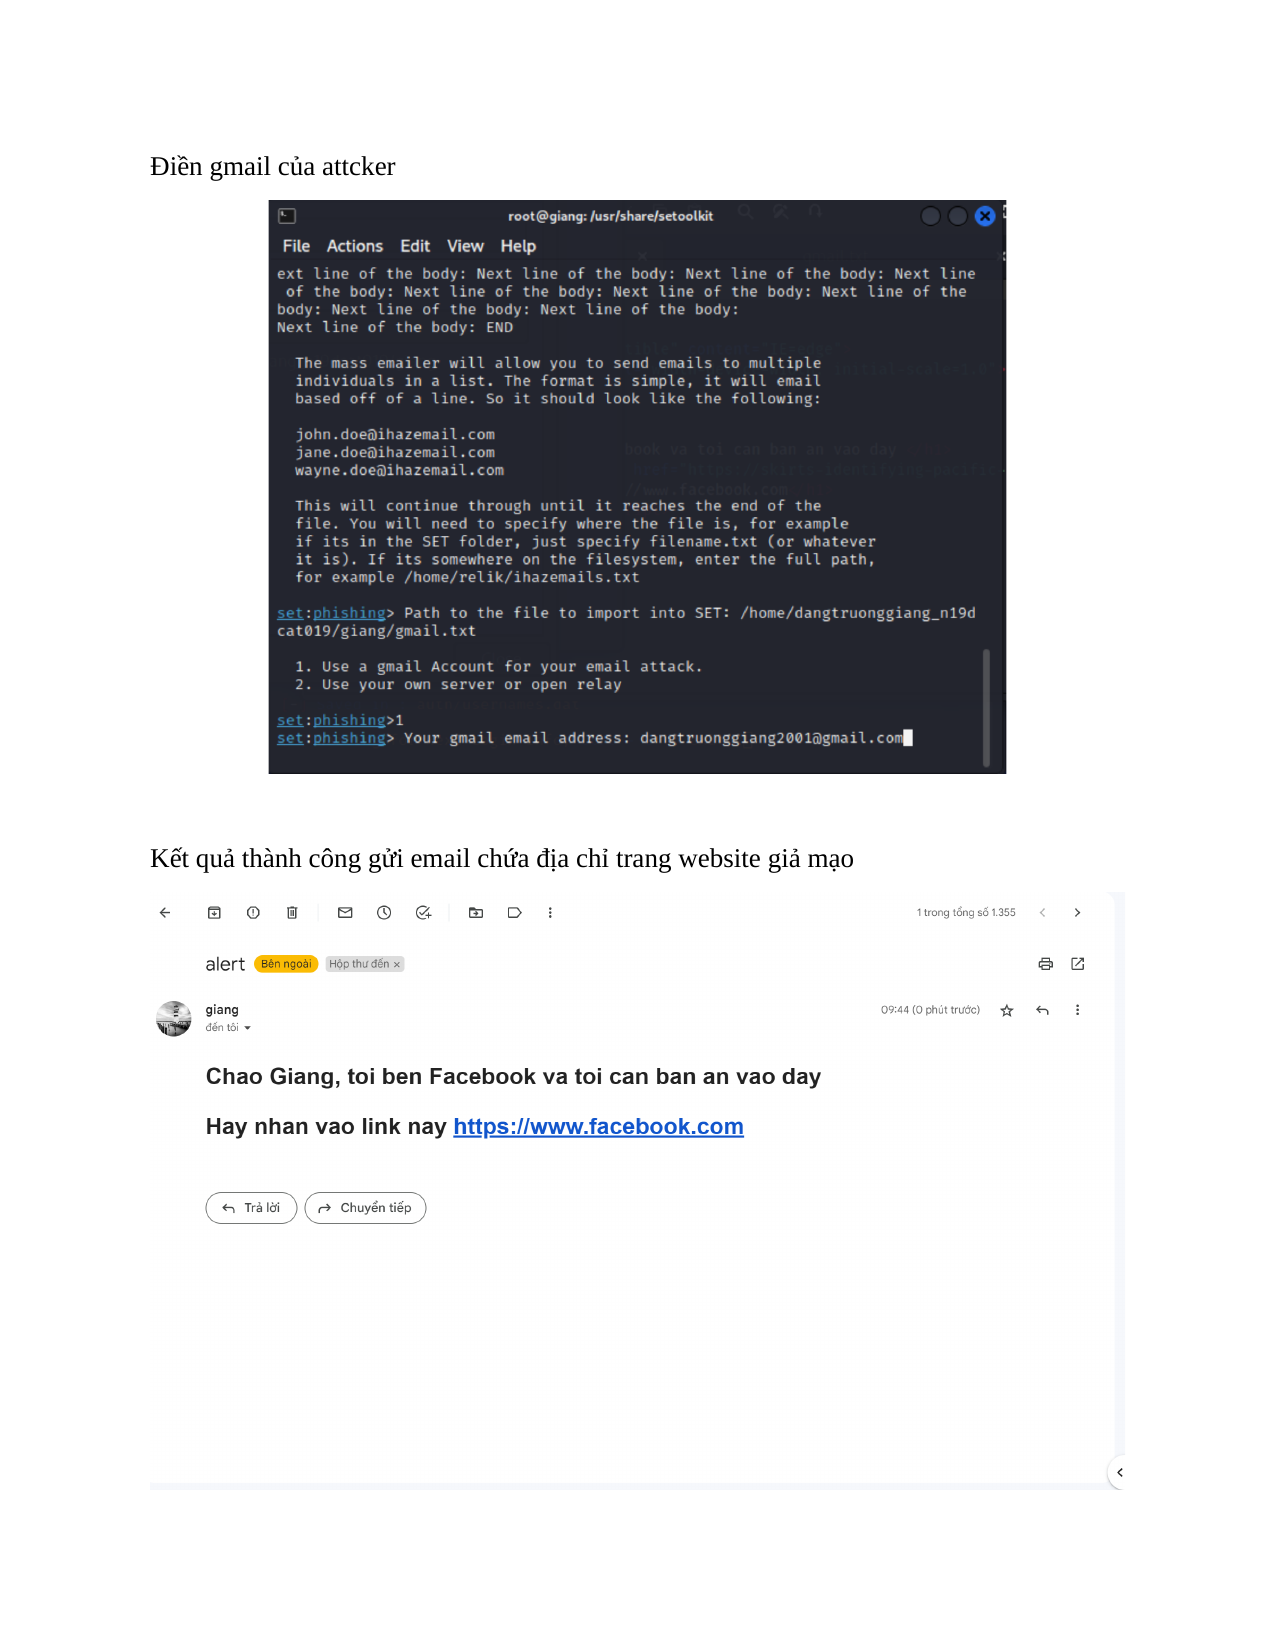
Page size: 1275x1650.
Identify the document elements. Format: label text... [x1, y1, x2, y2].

text Điền gmail của attcker [150, 150, 1125, 181]
picture [268, 200, 1007, 774]
text Kết quả thành công gửi email chứa địa chỉ trang website giả mạo [150, 843, 1125, 874]
picture [150, 892, 1125, 1490]
